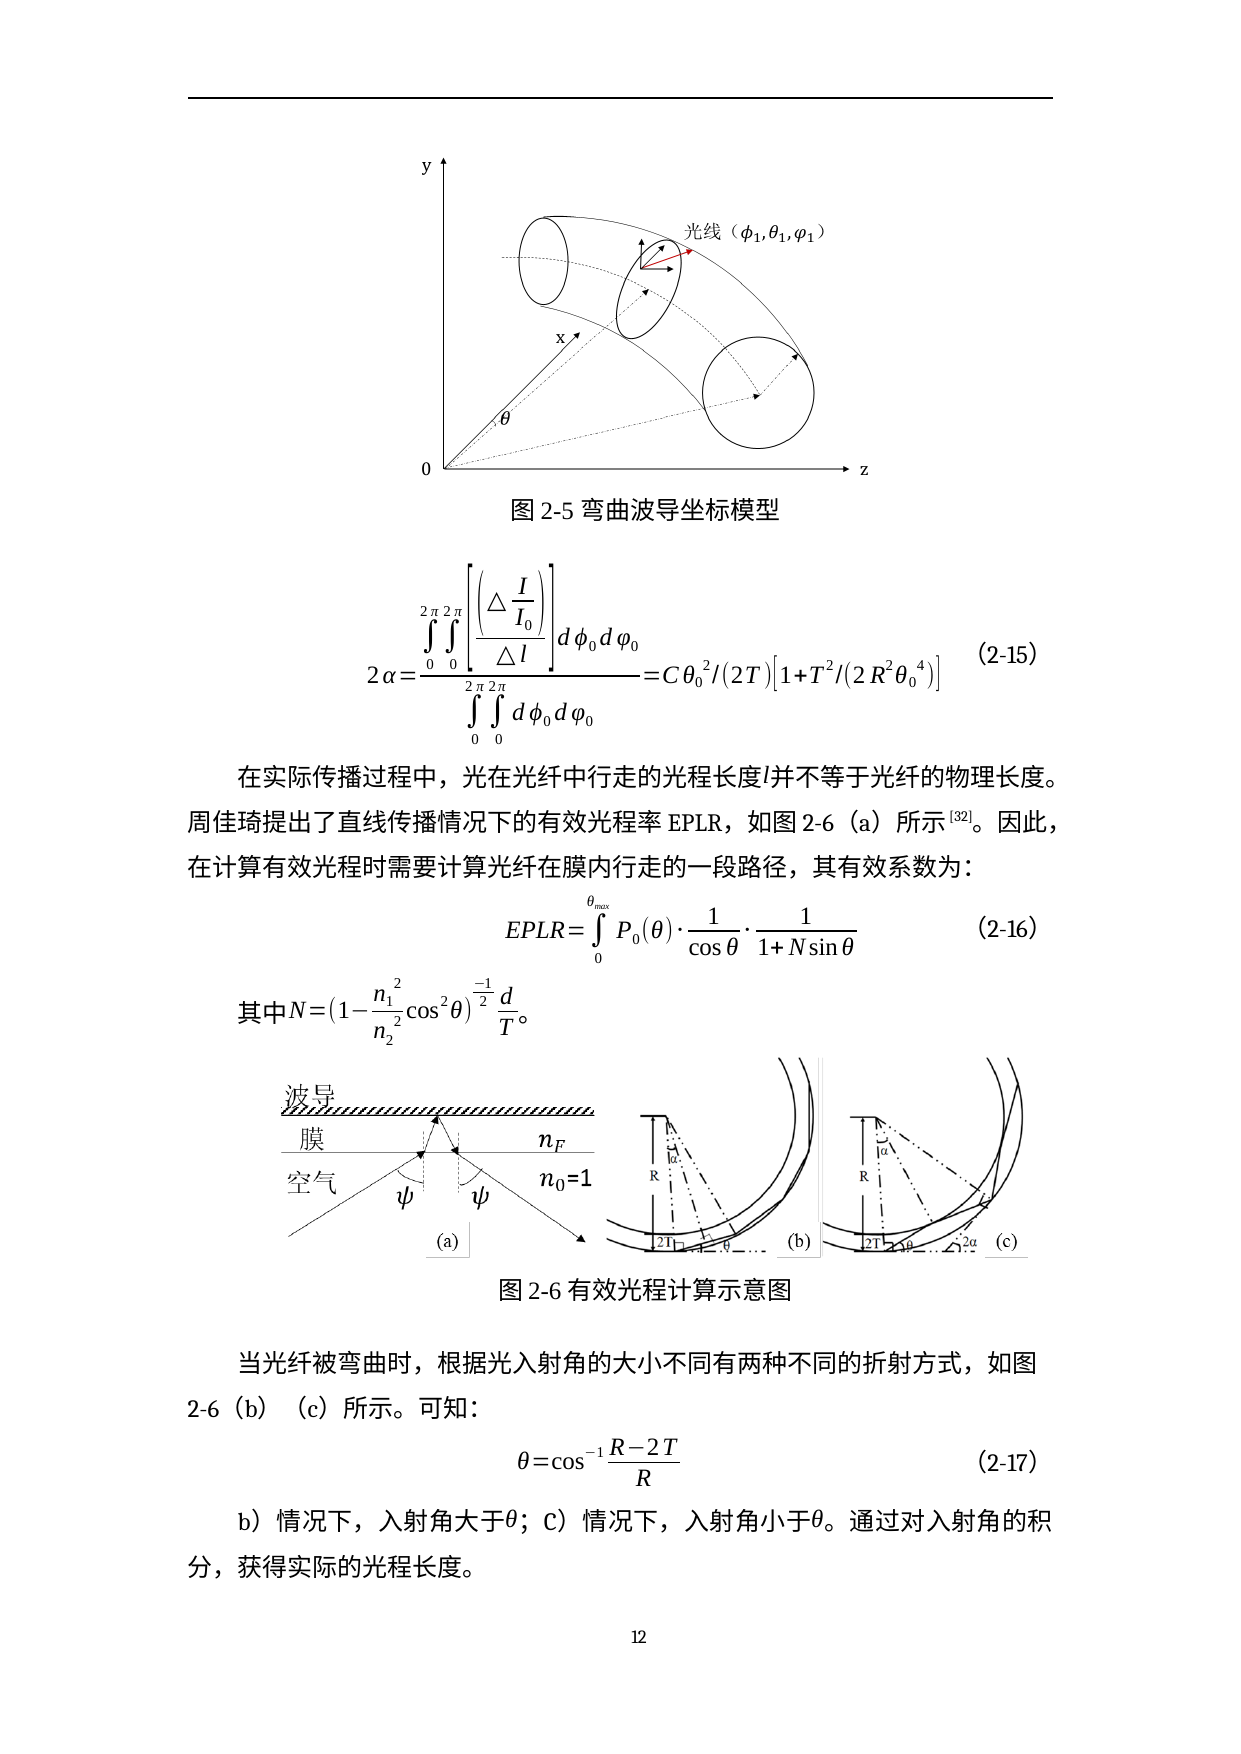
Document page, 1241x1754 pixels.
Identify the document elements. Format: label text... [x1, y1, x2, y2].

text （2-16） [187, 893, 1053, 966]
text 图2-5 弯曲波导坐标模型 [187, 490, 1053, 527]
text 图2-6 有效光程计算示意图 [187, 1271, 1053, 1307]
text （2-15） [187, 563, 1053, 748]
text （2-17） [337, 1434, 1053, 1493]
picture [408, 150, 882, 484]
text b）情况下，入射角大于；C）情况下，入射角小于。通过对入射角的积分，获得实际的光程长度。 [187, 1502, 1053, 1583]
text 在实际传播过程中，光在光纤中行走的光程长度并不等于光纤的物理长度。周佳琦提出了直线传播情况下的有效光程率EPLR，如图2-6（a）所示 [32]。因此，在计算有效光程时需要计算光纤在膜内行走的一段路径，其有效系数为： [187, 757, 1053, 884]
text 当光纤被弯曲时，根据光入射角的大小不同有两种不同的折射方式，如图2-6（b）（c）所示。可知： [187, 1343, 1053, 1424]
picture [261, 1057, 1029, 1264]
text 其中。 [187, 975, 1053, 1048]
